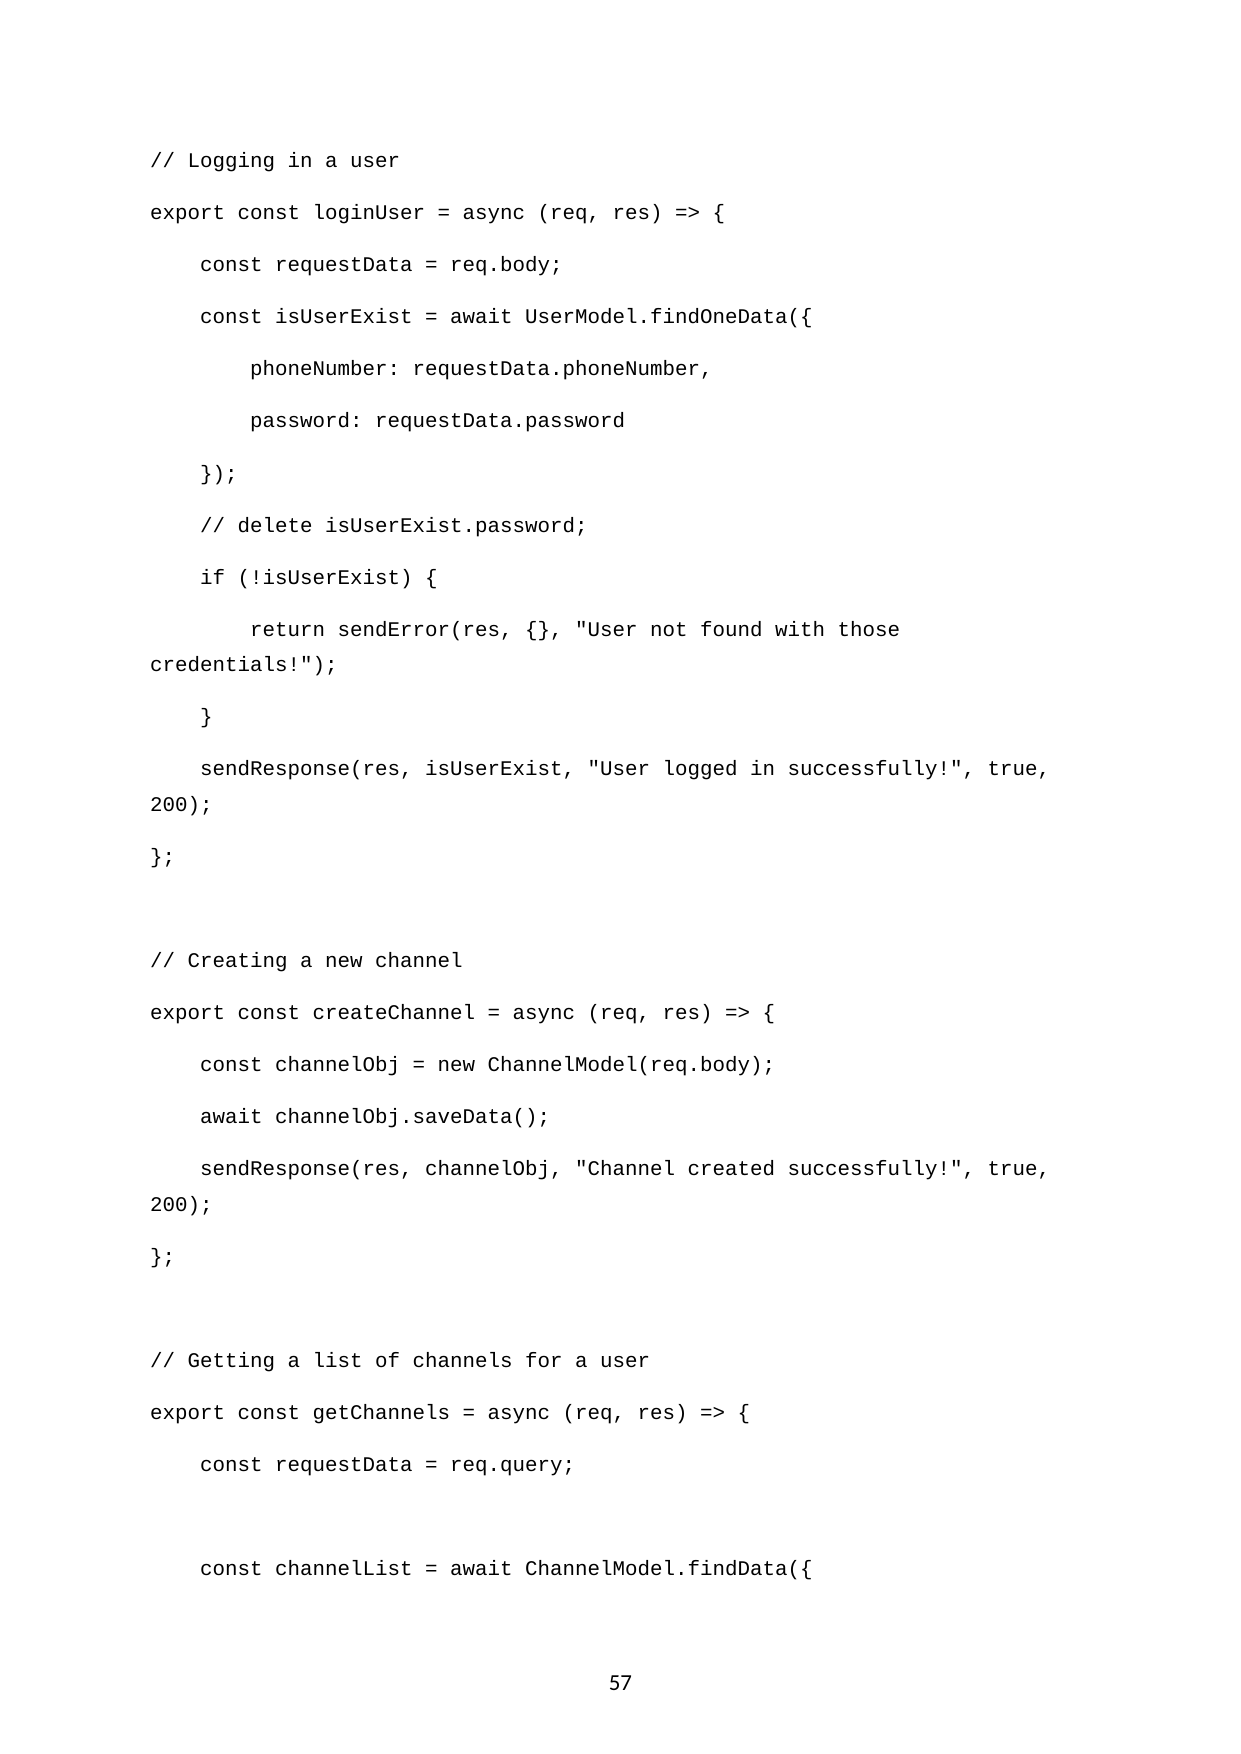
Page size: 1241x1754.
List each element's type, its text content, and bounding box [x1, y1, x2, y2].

text password: requestData.password [150, 410, 1090, 434]
text export const getChannels = async (req, res) => { [150, 1402, 1090, 1426]
text }; [150, 1246, 1090, 1269]
text export const createChannel = async (req, res) => { [150, 1002, 1090, 1026]
text sendResponse(res, channelObj, "Channel created successfully!", true, 200); [150, 1158, 1090, 1217]
text // Getting a list of channels for a user [150, 1350, 1090, 1374]
text const channelList = await ChannelModel.findData({ [150, 1558, 1090, 1582]
text const requestData = req.query; [150, 1454, 1090, 1478]
text }; [150, 846, 1090, 869]
text }); [150, 462, 1090, 486]
text // Logging in a user [150, 150, 1090, 174]
text await channelObj.saveData(); [150, 1106, 1090, 1130]
text export const loginUser = async (req, res) => { [150, 202, 1090, 226]
text if (!isUserExist) { [150, 567, 1090, 590]
text const channelObj = new ChannelModel(req.body); [150, 1054, 1090, 1078]
text sendResponse(res, isUserExist, "User logged in successfully!", true, 200); [150, 758, 1090, 817]
text const requestData = req.body; [150, 254, 1090, 278]
text return sendError(res, {}, "User not found with those credentials!"); [150, 619, 1090, 678]
text // Creating a new channel [150, 950, 1090, 974]
text } [150, 706, 1090, 730]
text const isUserExist = await UserModel.findOneData({ [150, 306, 1090, 330]
text // delete isUserExist.password; [150, 514, 1090, 538]
text phoneNumber: requestData.phoneNumber, [150, 358, 1090, 382]
